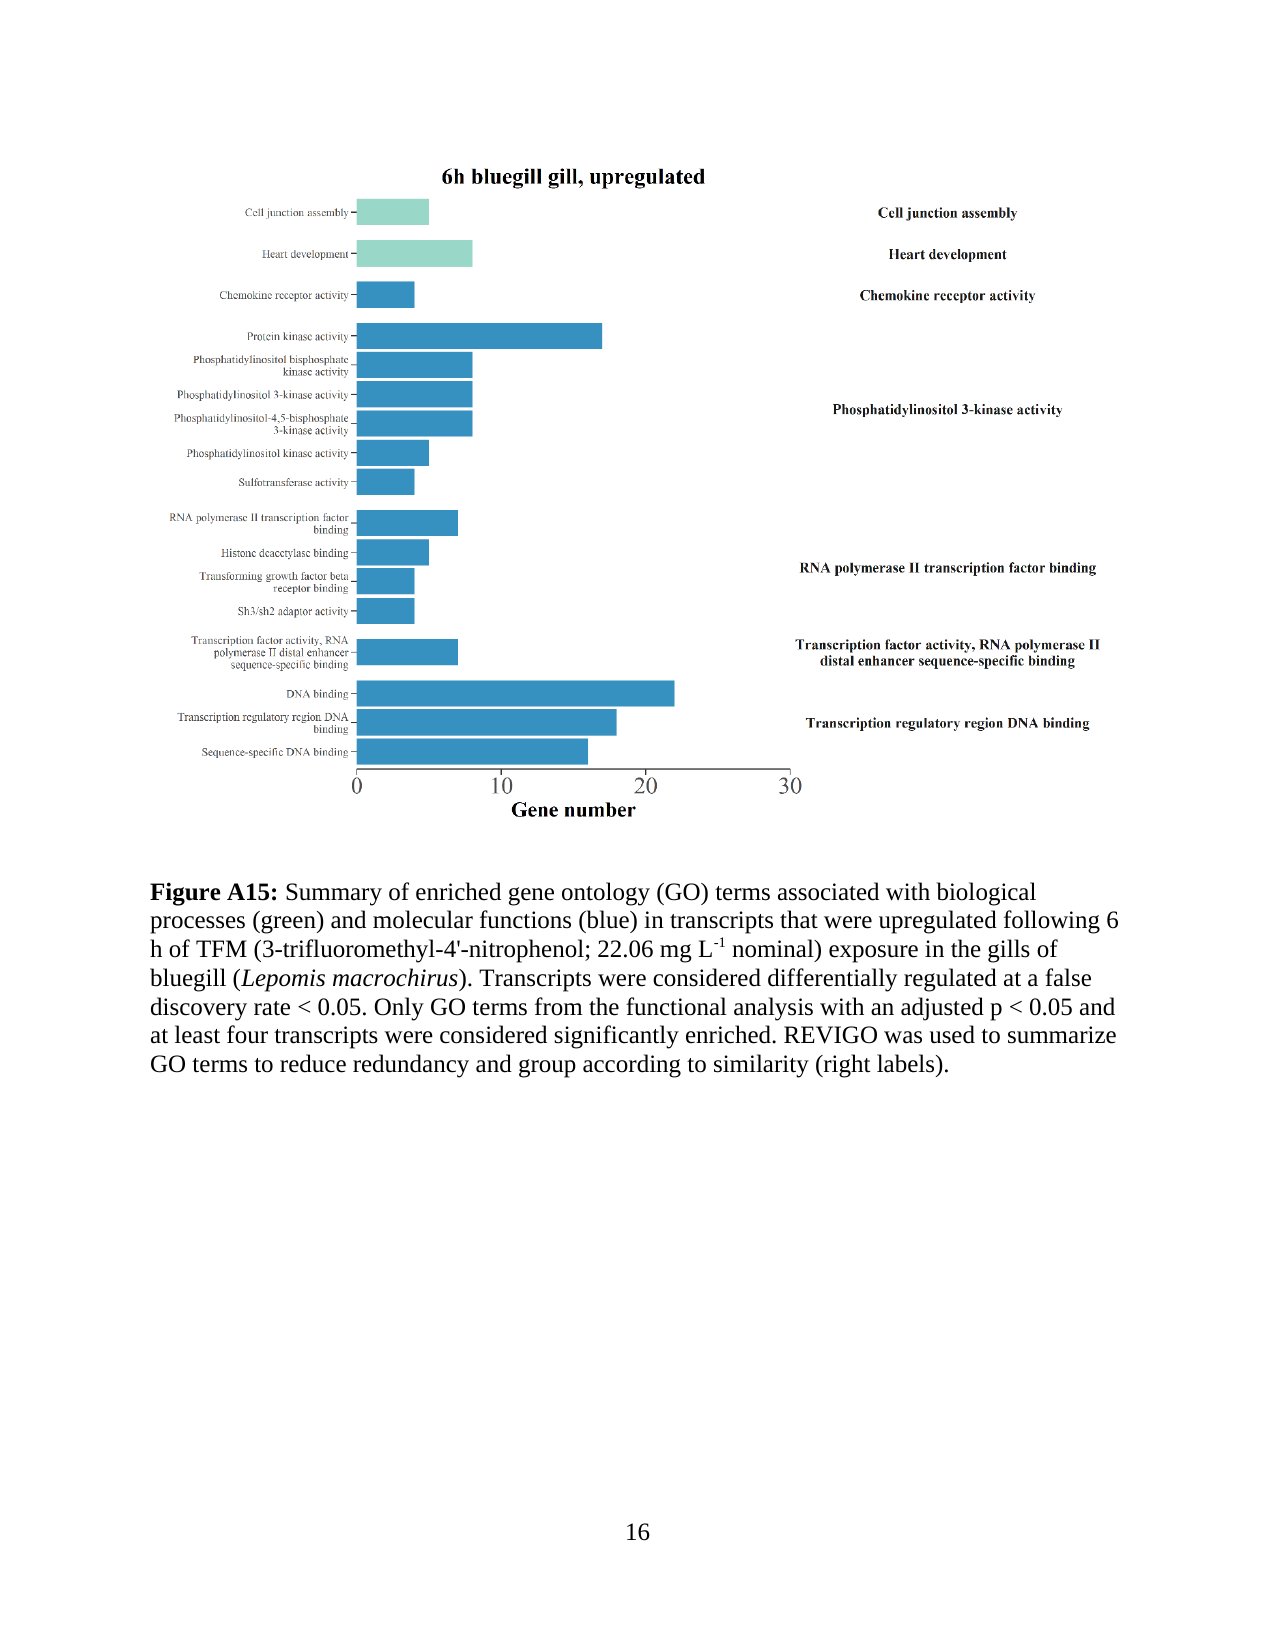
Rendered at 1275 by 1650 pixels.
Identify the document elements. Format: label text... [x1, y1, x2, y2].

picture [150, 150, 1124, 840]
text Figure A15: Summary of enriched gene ontology (GO) terms associated with biological processes (green) and molecular functions (blue) in transcripts that were upregulated following 6 h of TFM (3-trifluoromethyl-4'-nitrophenol; 22.06 mg L-1 nominal) exposure in the gills of bluegill (Lepomis macrochirus). Transcripts were considered differentially regulated at a false discovery rate < 0.05. Only GO terms from the functional analysis with an adjusted p < 0.05 and at least four transcripts were considered significantly enriched. REVIGO was used to summarize GO terms to reduce redundancy and group according to similarity (right labels). [150, 877, 1125, 1078]
